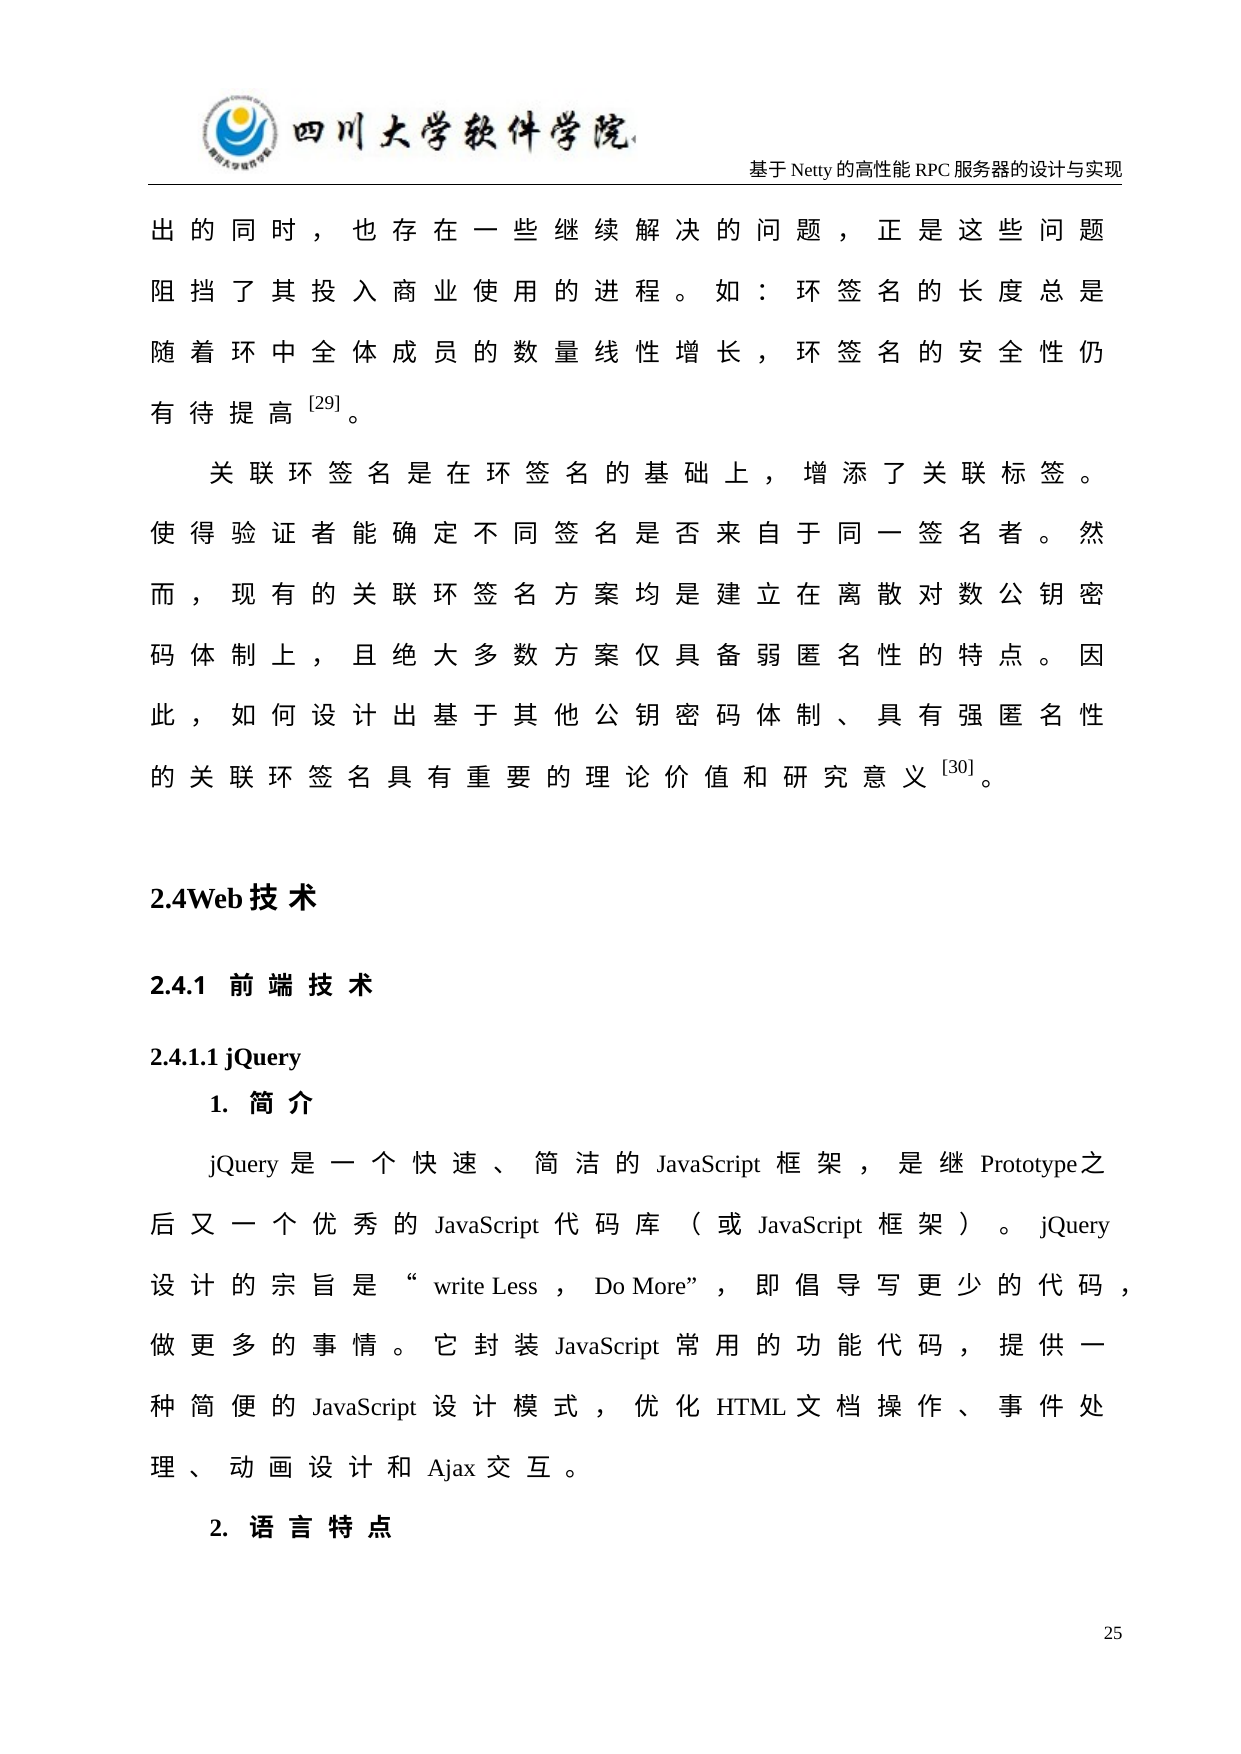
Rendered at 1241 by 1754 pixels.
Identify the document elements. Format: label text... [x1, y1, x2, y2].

picture [197, 88, 639, 177]
subtitle 2.4.1.1 jQuery [150, 1041, 1120, 1071]
text 2. 语言特点 [150, 1496, 1120, 1556]
text 1. 简介 [150, 1071, 1120, 1132]
text jQuery是一个快速、简洁的JavaScript框架，是继Prototype之后又一个优秀的JavaScript代码库（或JavaScript框架）。jQuery设计的宗旨是“write Less，Do More”，即倡导写更少的代码，做更多的事情。它封装JavaScript常用的功能代码，提供一种简便的JavaScript设计模式，优化HTML文档操作、事件处理、动画设计和Ajax交互。 [150, 1132, 1120, 1496]
text 关联环签名是在环签名的基础上，增添了关联标签。使得验证者能确定不同签名是否来自于同一签名者。然而，现有的关联环签名方案均是建立在离散对数公钥密码体制上，且绝大多数方案仅具备弱匿名性的特点。因此，如何设计出基于其他公钥密码体制、具有强匿名性的关联环签名具有重要的理论价值和研究意义[30]。 [150, 441, 1120, 805]
subtitle 2.4.1 前端技术 [150, 953, 1120, 1014]
subtitle 2.4Web技术 [150, 865, 1120, 926]
